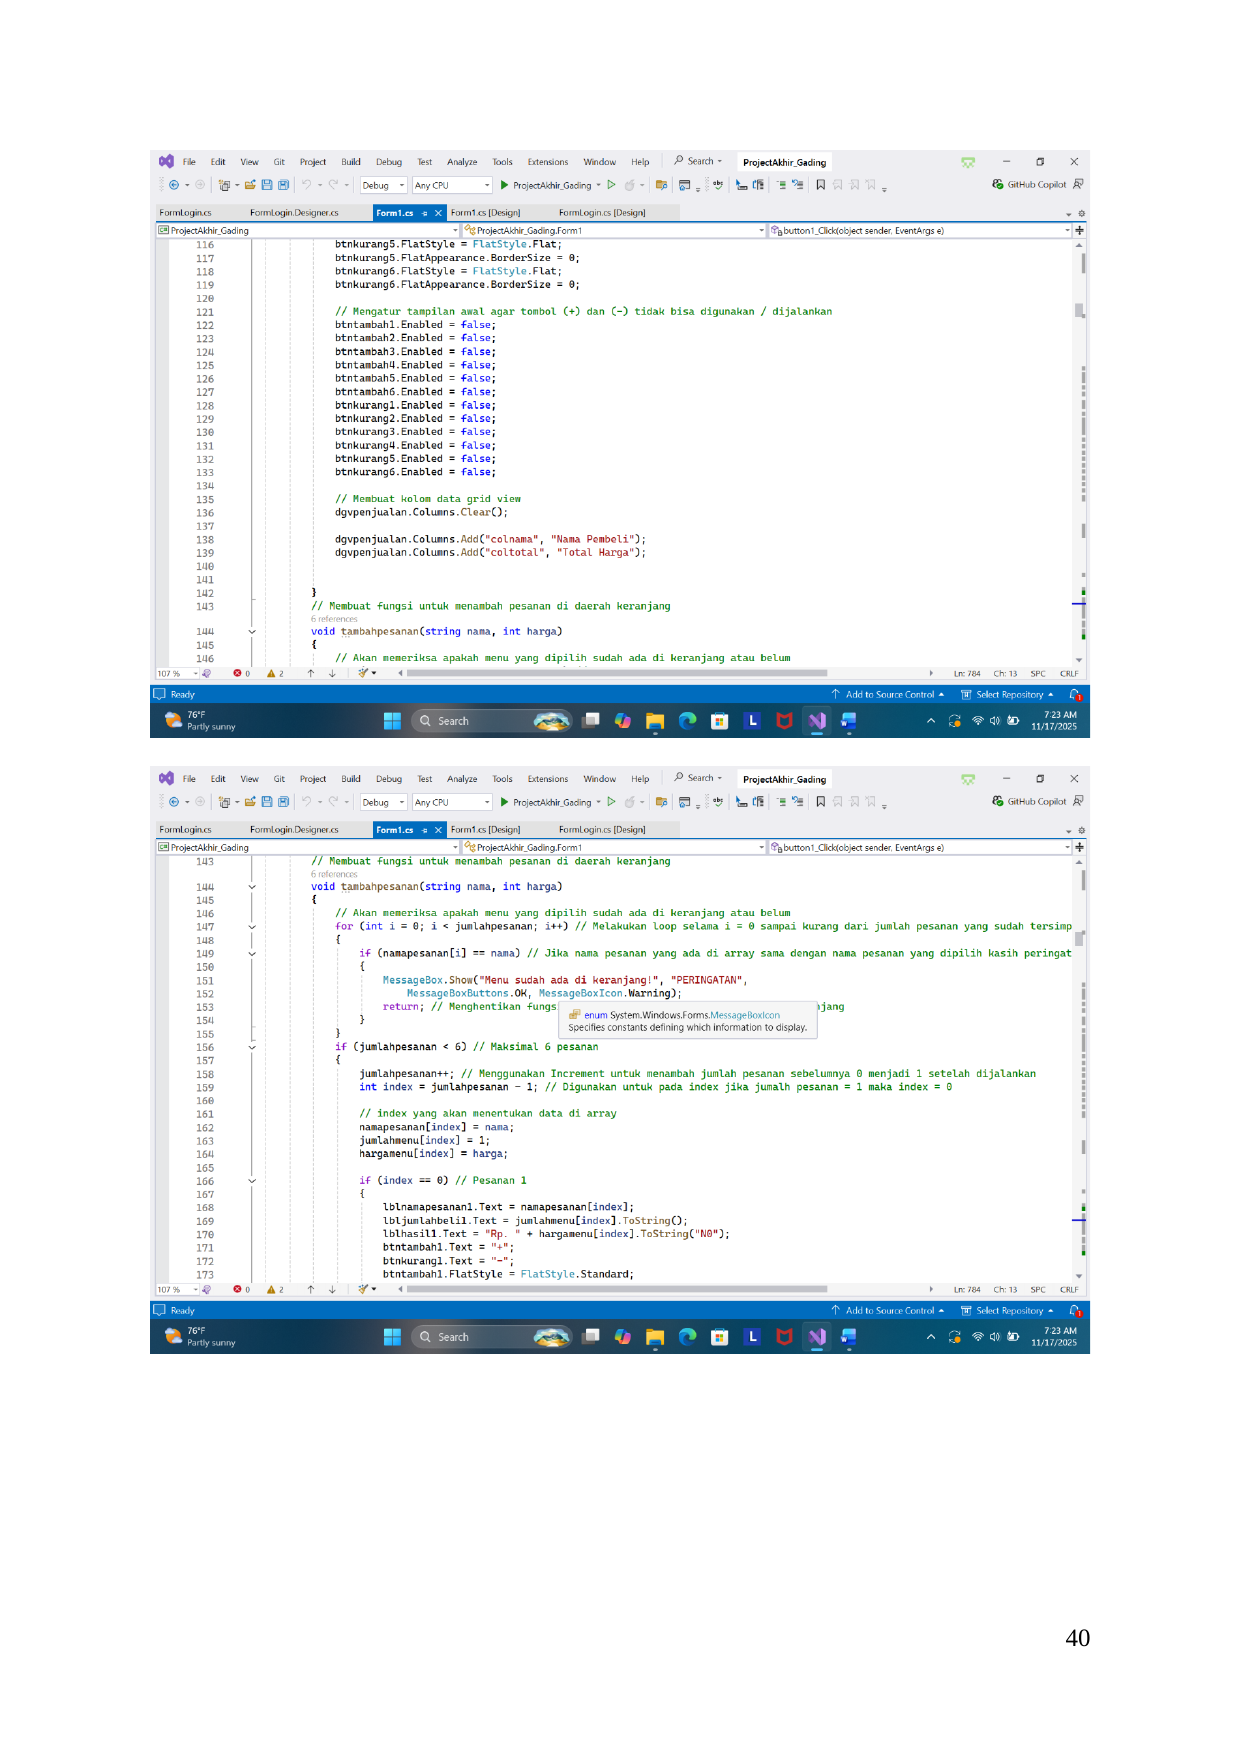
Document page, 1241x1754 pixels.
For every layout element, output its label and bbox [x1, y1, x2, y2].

picture [973, 718, 983, 724]
picture [741, 1327, 760, 1345]
picture [150, 150, 1091, 738]
picture [150, 766, 1091, 1354]
picture [973, 1334, 983, 1339]
picture [741, 711, 760, 729]
